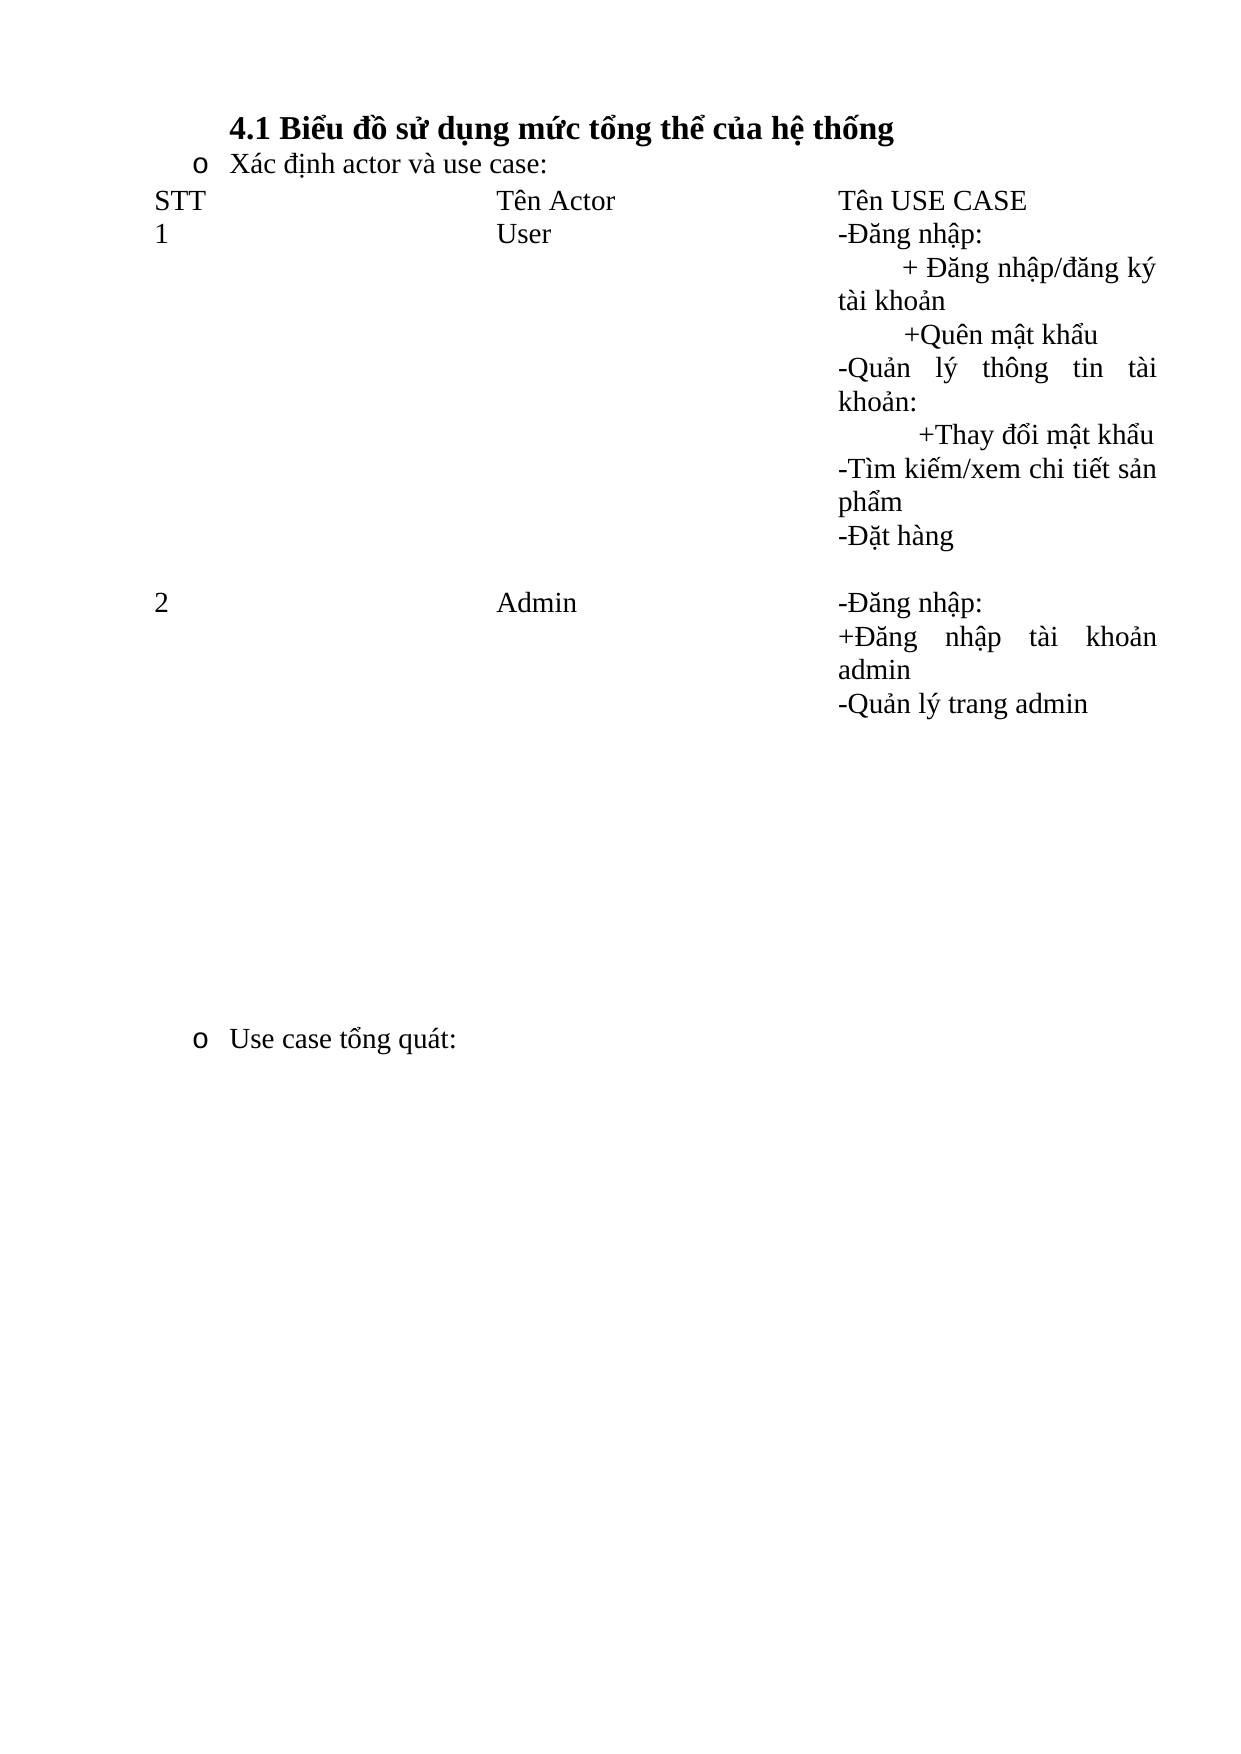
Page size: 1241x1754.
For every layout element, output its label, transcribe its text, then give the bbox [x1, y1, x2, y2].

table_header Tên Actor [485, 183, 827, 216]
table_cell User [485, 216, 827, 585]
table_cell -Đăng nhập: +Đăng nhập tài khoản admin -Quản lý trang admin [827, 585, 1168, 719]
table_header STT [143, 183, 485, 216]
table_cell 1 [143, 216, 485, 585]
table_cell 2 [143, 585, 485, 719]
table_header Tên USE CASE [827, 183, 1168, 216]
list Xác định actor và use case: [192, 147, 1157, 183]
list Use case tổng quát: [192, 1021, 1157, 1057]
text 4.1 Biểu đồ sử dụng mức tổng thể của hệ thống [154, 108, 1157, 147]
table_cell -Đăng nhập: + Đăng nhập/đăng ký tài khoản +Quên mật khẩu -Quản lý thông tin tài khoản: +Thay đổi mật khẩu -Tìm kiếm/xem chi tiết sản phẩm -Đặt hàng [827, 216, 1168, 585]
table_cell Admin [485, 585, 827, 719]
